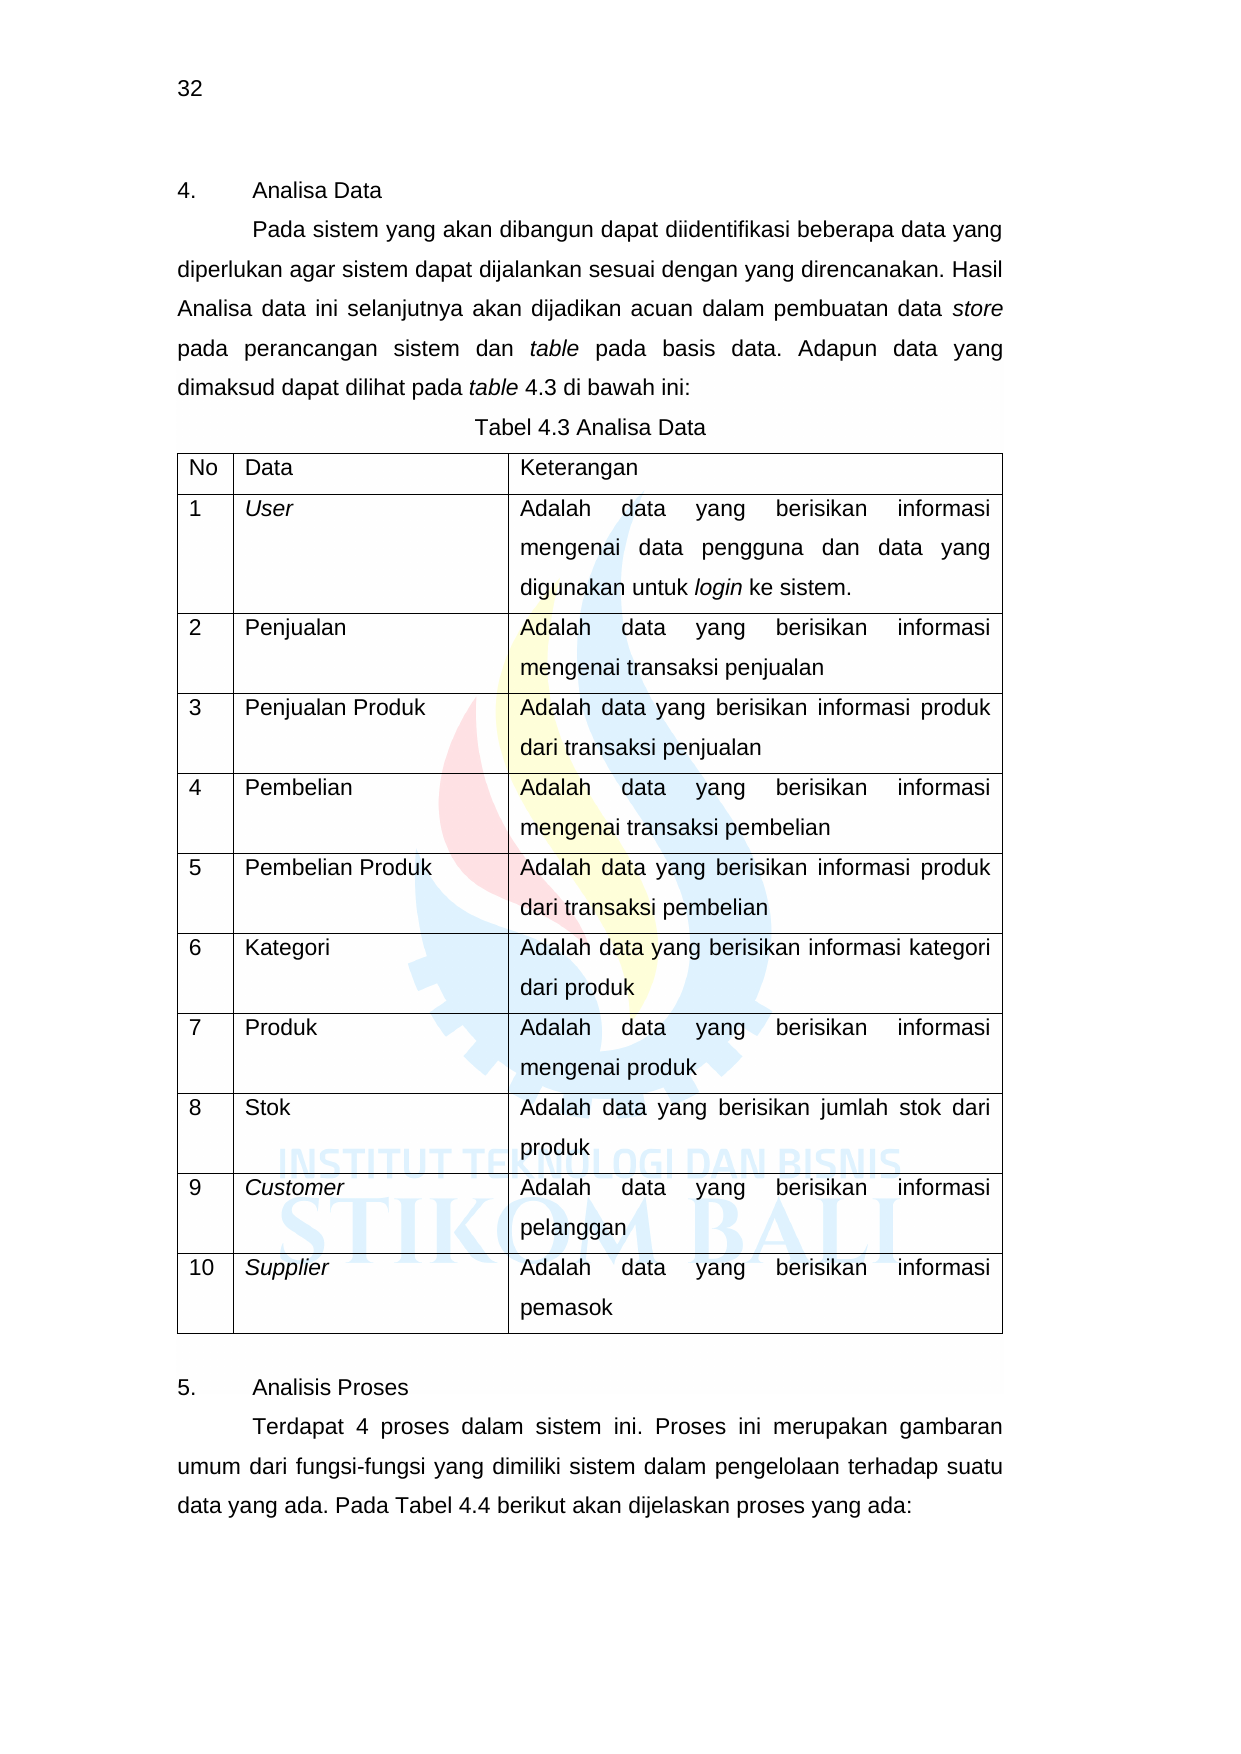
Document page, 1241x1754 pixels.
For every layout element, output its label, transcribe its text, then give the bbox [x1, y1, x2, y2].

table_cell 5 [178, 854, 233, 933]
table_cell Stok [234, 1094, 508, 1173]
table_cell 8 [178, 1094, 233, 1173]
table_cell 7 [178, 1014, 233, 1093]
list Analisis Proses [177, 1374, 1003, 1400]
table_cell Supplier [234, 1254, 508, 1333]
table_cell Adalah data yang berisikan informasi produk dari transaksi pembelian [509, 854, 1002, 933]
table_cell Produk [234, 1014, 508, 1093]
table_header Data [234, 454, 508, 494]
table_cell Adalah data yang berisikan jumlah stok dari produk [509, 1094, 1002, 1173]
table_cell User [234, 495, 508, 613]
table_cell Adalah data yang berisikan informasi kategori dari produk [509, 934, 1002, 1013]
table_cell Penjualan Produk [234, 694, 508, 773]
table_cell Pembelian [234, 774, 508, 853]
table_cell 3 [178, 694, 233, 773]
table_cell Adalah data yang berisikan informasi mengenai data pengguna dan data yang digunakan untuk login ke sistem. [509, 495, 1002, 613]
table_cell Adalah data yang berisikan informasi pelanggan [509, 1174, 1002, 1253]
text Terdapat 4 proses dalam sistem ini. Proses ini merupakan gambaran umum dari fungsi-fungsi yang dimiliki sistem dalam pengelolaan terhadap suatu data yang ada. Pada Tabel 4.4 berikut akan dijelaskan proses yang ada: [177, 1413, 1003, 1519]
table_cell 6 [178, 934, 233, 1013]
table_header No [178, 454, 233, 494]
list Analisa Data [177, 177, 1003, 203]
table_cell 1 [178, 495, 233, 613]
text Pada sistem yang akan dibangun dapat diidentifikasi beberapa data yang diperlukan agar sistem dapat dijalankan sesuai dengan yang direncanakan. Hasil Analisa data ini selanjutnya akan dijadikan acuan dalam pembuatan data store pada perancangan sistem dan table pada basis data. Adapun data yang dimaksud dapat dilihat pada table 4.3 di bawah ini: [177, 216, 1003, 401]
table_cell Adalah data yang berisikan informasi produk dari transaksi penjualan [509, 694, 1002, 773]
table_cell Adalah data yang berisikan informasi mengenai transaksi penjualan [509, 614, 1002, 693]
table_cell 2 [178, 614, 233, 693]
table_cell 9 [178, 1174, 233, 1253]
table_cell Adalah data yang berisikan informasi pemasok [509, 1254, 1002, 1333]
table_cell 4 [178, 774, 233, 853]
table_cell Customer [234, 1174, 508, 1253]
text Tabel 4.3 Analisa Data [177, 414, 1003, 440]
table_cell Pembelian Produk [234, 854, 508, 933]
table_cell Adalah data yang berisikan informasi mengenai transaksi pembelian [509, 774, 1002, 853]
table_cell Kategori [234, 934, 508, 1013]
table_cell Penjualan [234, 614, 508, 693]
table_cell 10 [178, 1254, 233, 1333]
table_header Keterangan [509, 454, 1002, 494]
table_cell Adalah data yang berisikan informasi mengenai produk [509, 1014, 1002, 1093]
